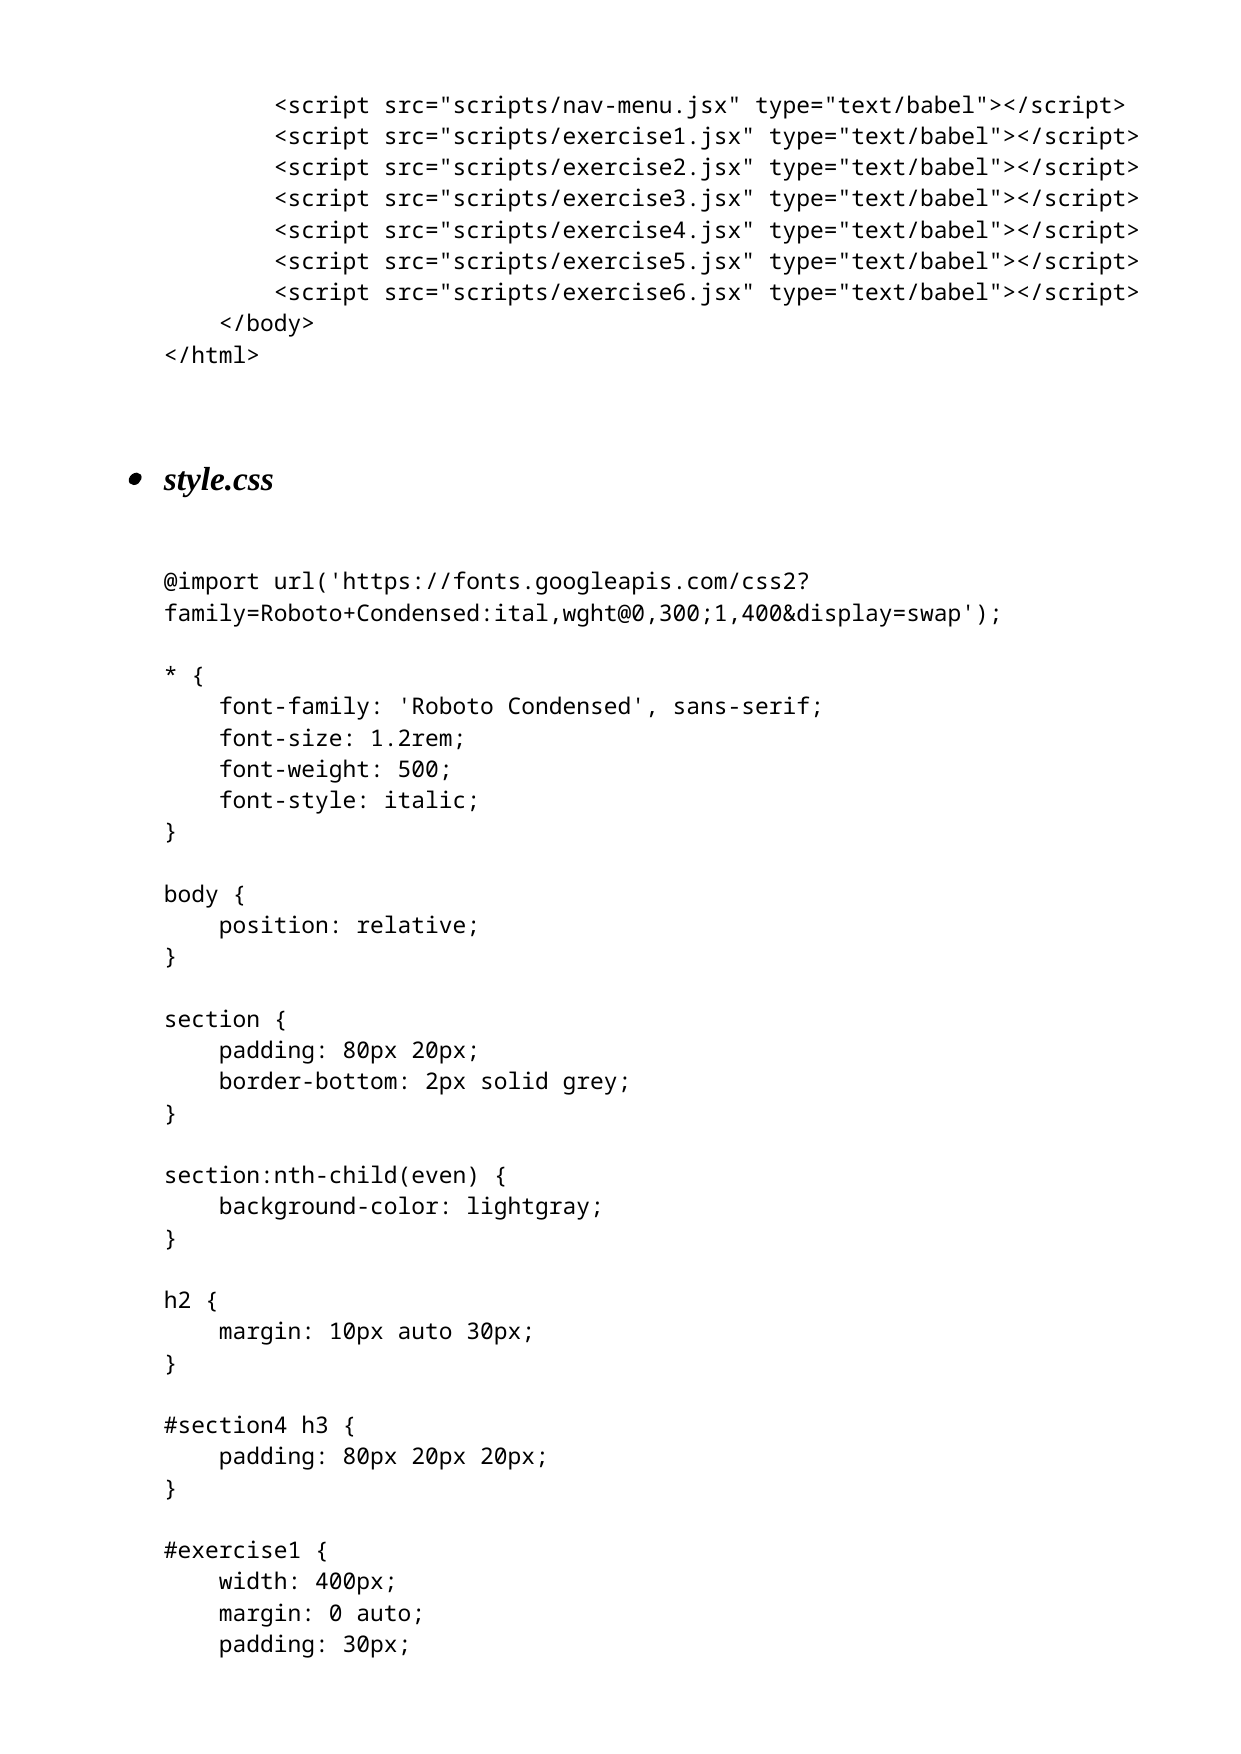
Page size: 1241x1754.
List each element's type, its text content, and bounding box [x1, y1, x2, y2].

text margin: 10px auto 30px; [164, 1315, 1152, 1347]
text h2 { [164, 1284, 1152, 1315]
text padding: 80px 20px; [164, 1034, 1152, 1065]
list style.css [126, 459, 1152, 498]
text margin: 0 auto; [164, 1597, 1152, 1628]
text <script src="scripts/exercise4.jsx" type="text/babel"></script> [164, 214, 1152, 245]
text <script src="scripts/nav-menu.jsx" type="text/babel"></script> [164, 89, 1152, 120]
text section:nth-child(even) { [164, 1159, 1152, 1190]
text #exercise1 { [164, 1534, 1152, 1565]
text } [164, 1222, 1152, 1253]
text font-style: italic; [164, 784, 1152, 815]
text </html> [164, 339, 1152, 370]
text @import url('https://fonts.googleapis.com/css2?family=Roboto+Condensed:ital,wght@0,300;1,400&display=swap'); [164, 565, 1152, 628]
text } [164, 1347, 1152, 1378]
text section { [164, 1003, 1152, 1034]
text } [164, 1472, 1152, 1503]
text body { [164, 878, 1152, 909]
text } [164, 940, 1152, 972]
text * { [164, 659, 1152, 690]
text <script src="scripts/exercise6.jsx" type="text/babel"></script> [164, 276, 1152, 307]
text } [164, 815, 1152, 847]
text <script src="scripts/exercise1.jsx" type="text/babel"></script> [164, 120, 1152, 151]
text border-bottom: 2px solid grey; [164, 1065, 1152, 1097]
text font-family: 'Roboto Condensed', sans-serif; [164, 690, 1152, 722]
text width: 400px; [164, 1565, 1152, 1597]
text background-color: lightgray; [164, 1190, 1152, 1222]
text <script src="scripts/exercise2.jsx" type="text/babel"></script> [164, 151, 1152, 182]
text </body> [164, 307, 1152, 339]
text } [164, 1097, 1152, 1128]
text font-size: 1.2rem; [164, 722, 1152, 753]
text position: relative; [164, 909, 1152, 940]
text <script src="scripts/exercise5.jsx" type="text/babel"></script> [164, 245, 1152, 276]
text font-weight: 500; [164, 753, 1152, 784]
text padding: 30px; [164, 1628, 1152, 1659]
text <script src="scripts/exercise3.jsx" type="text/babel"></script> [164, 182, 1152, 214]
text #section4 h3 { [164, 1409, 1152, 1440]
text padding: 80px 20px 20px; [164, 1440, 1152, 1472]
